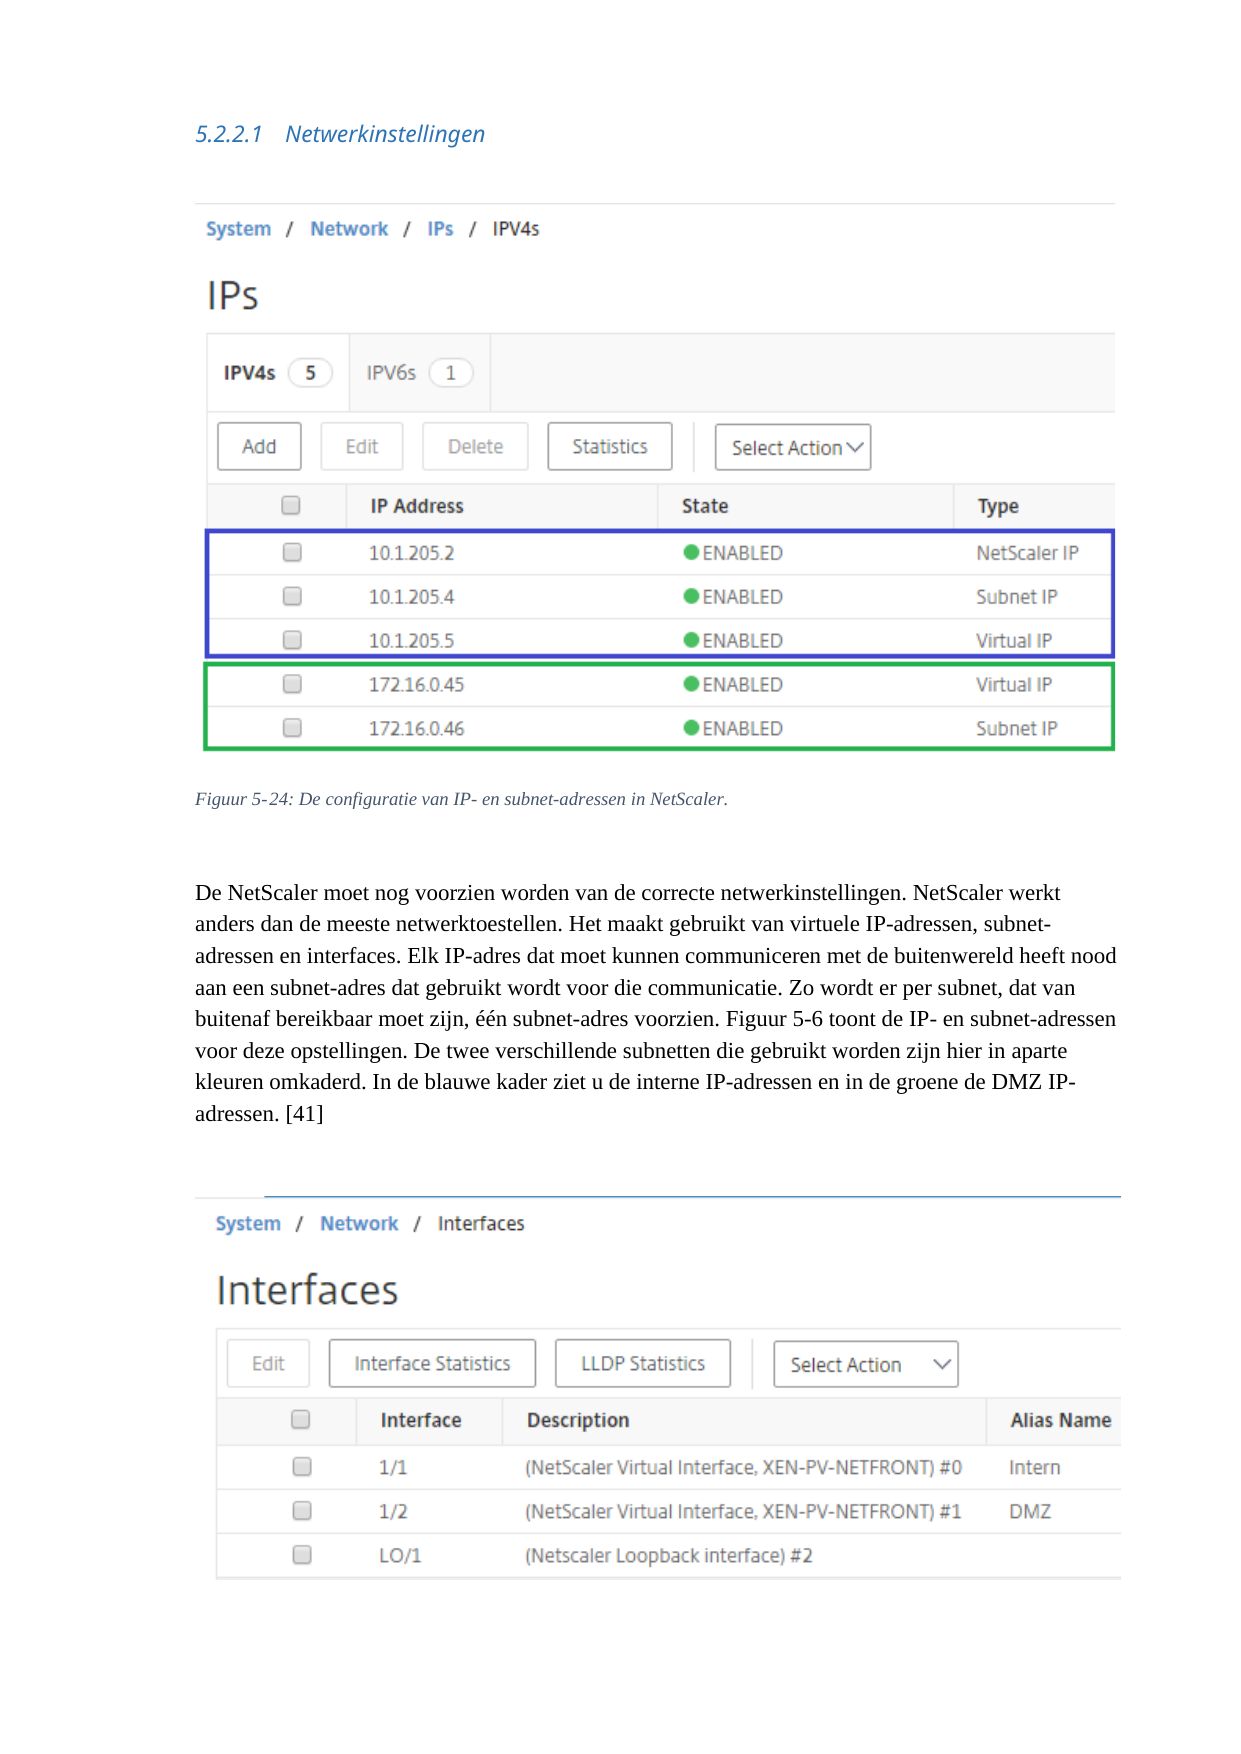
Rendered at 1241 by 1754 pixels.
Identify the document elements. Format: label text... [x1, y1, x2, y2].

picture [194, 203, 1116, 767]
picture [194, 1196, 1121, 1580]
subtitle Netwerkinstellingen [195, 118, 1122, 149]
text De NetScaler moet nog voorzien worden van de correcte netwerkinstellingen. NetScaler werkt anders dan de meeste netwerktoestellen. Het maakt gebruikt van virtuele IP-adressen, subnet-adressen en interfaces. Elk IP-adres dat moet kunnen communiceren met de buitenwereld heeft nood aan een subnet-adres dat gebruikt wordt voor die communicatie. Zo wordt er per subnet, dat van buitenaf bereikbaar moet zijn, één subnet-adres voorzien. Figuur 5-6 toont de IP- en subnet-adressen voor deze opstellingen. De twee verschillende subnetten die gebruikt worden zijn hier in aparte kleuren omkaderd. In de blauwe kader ziet u de interne IP-adressen en in de groene de DMZ IP-adressen. [195, 879, 1122, 1126]
